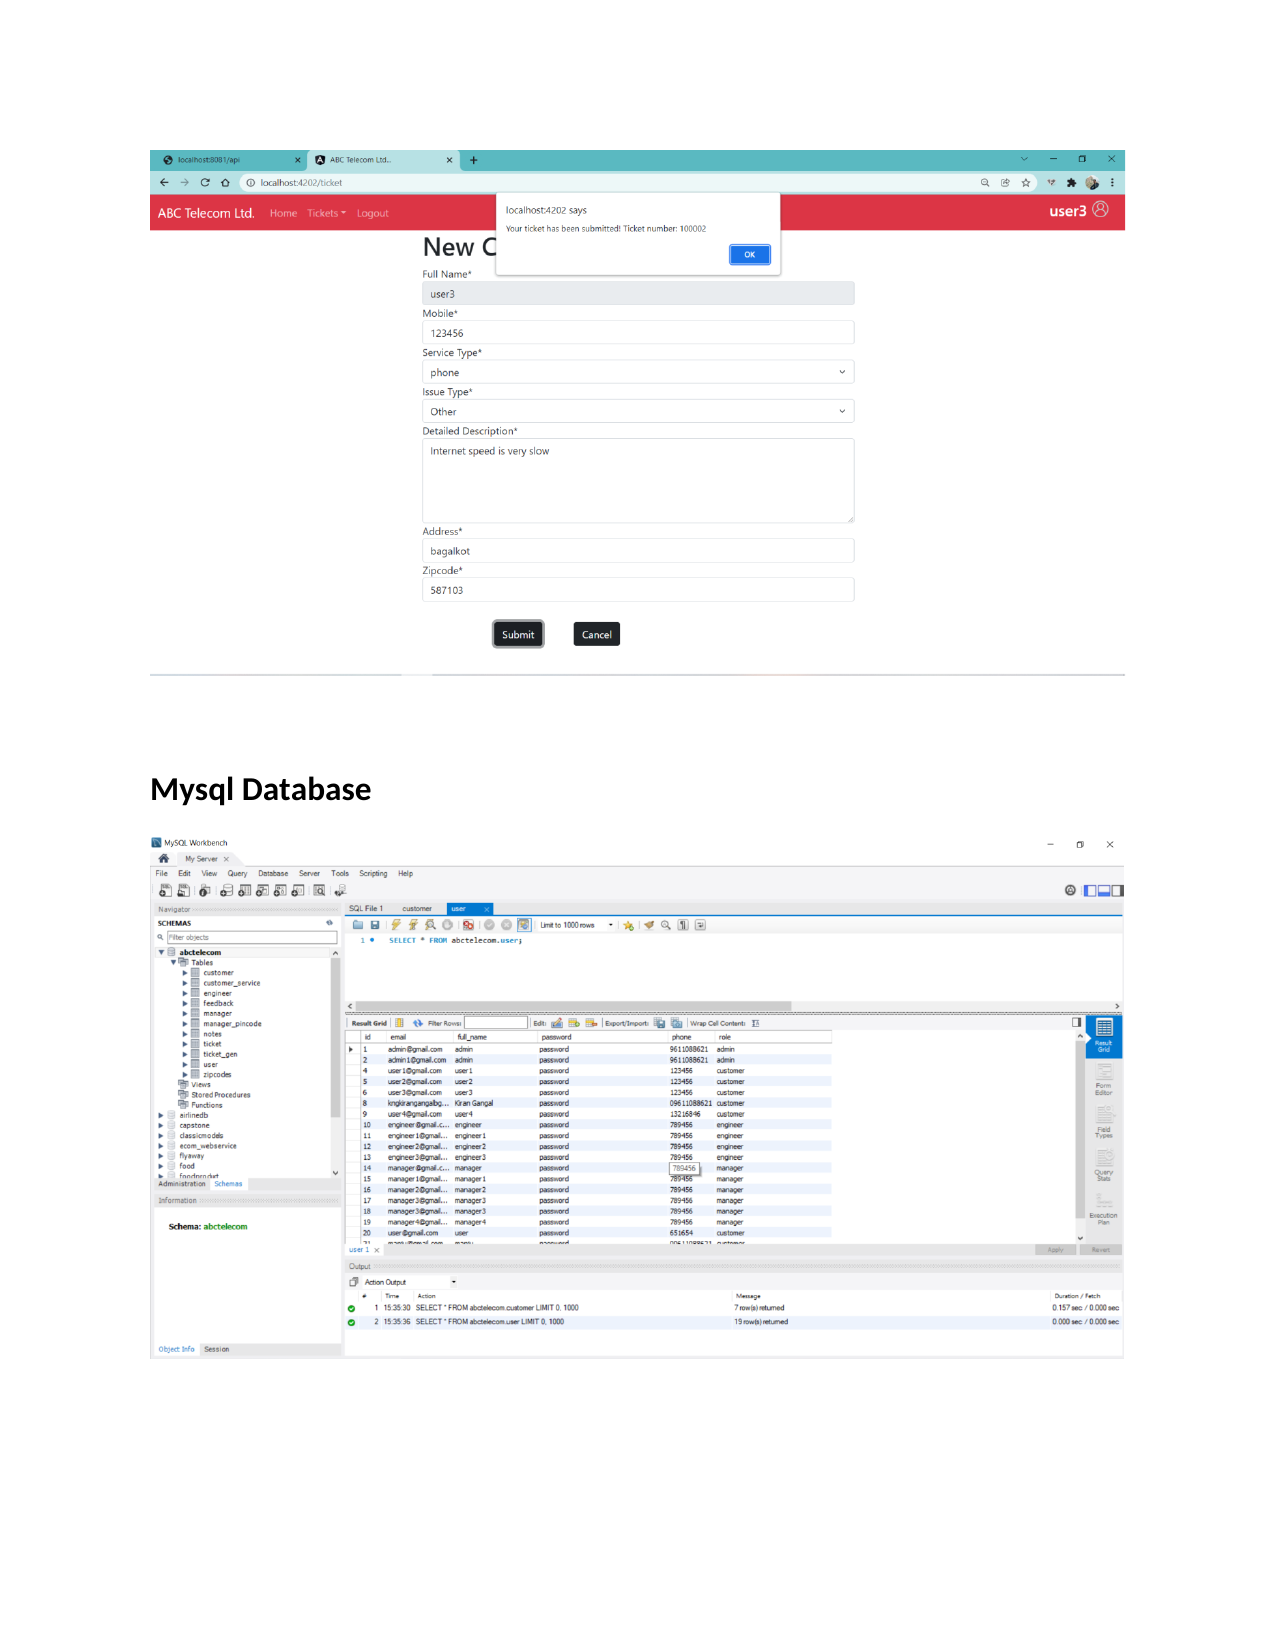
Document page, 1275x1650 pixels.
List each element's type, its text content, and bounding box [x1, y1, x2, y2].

picture [150, 835, 1124, 1359]
text Mysql Database [150, 768, 1125, 808]
picture [150, 150, 1125, 676]
